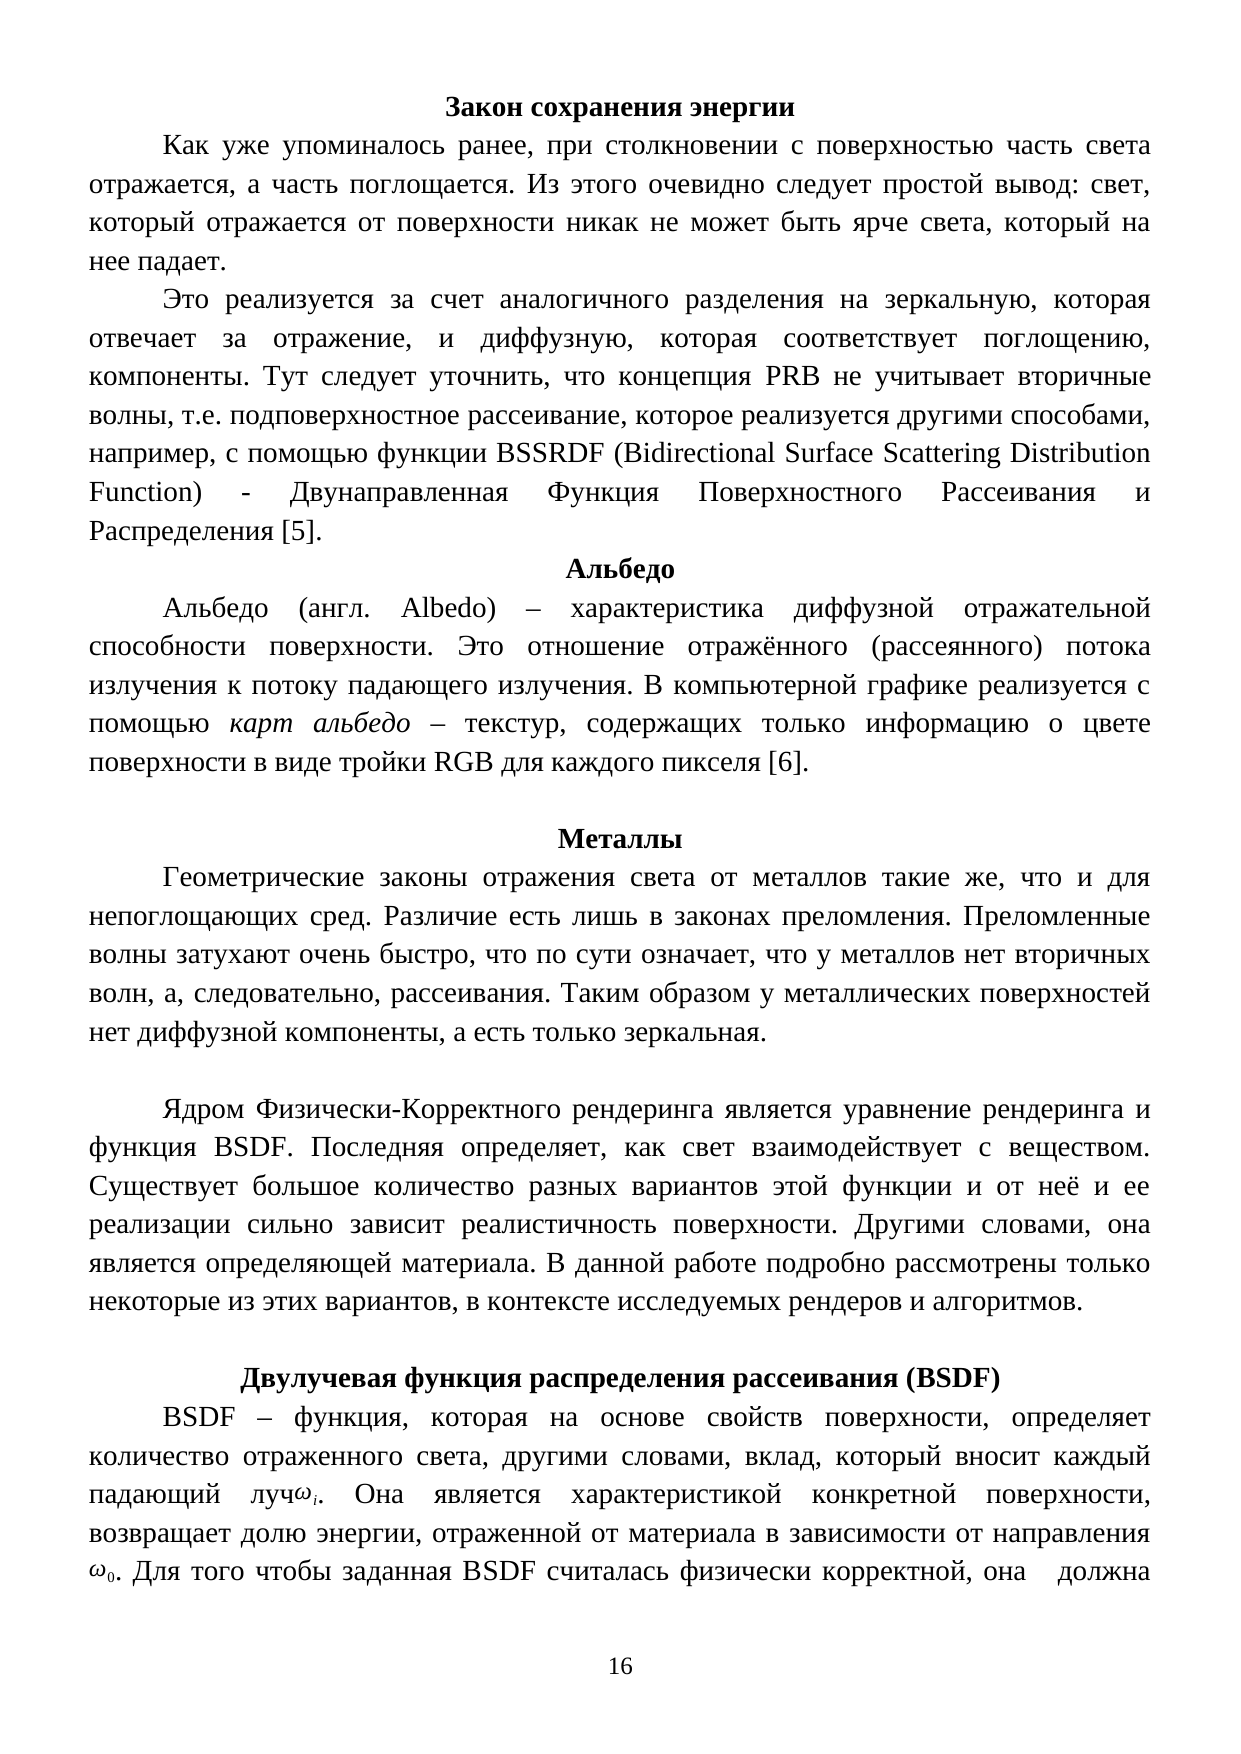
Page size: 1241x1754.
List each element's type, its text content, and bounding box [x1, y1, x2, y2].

text Как уже упоминалось ранее, при столкновении с поверхностью часть света отражается, а часть поглощается. Из этого очевидно следует простой вывод: свет, который отражается от поверхности никак не может быть ярче света, который на нее падает. [89, 127, 1152, 276]
list Это реализуется за счет аналогичного разделения на зеркальную, которая отвечает за отражение, и диффузную, которая соответствует поглощению, компоненты. Тут следует уточнить, что концепция PRB не учитывает вторичные волны, т.е. подповерхностное рассеивание, которое реализуется другими способами, например, с помощью функции BSSRDF (Bidirectional Surface Scattering Distribution Function) - Двунаправленная Функция Поверхностного Рассеивания и Распределения [5]. [89, 281, 1152, 546]
text Альбедо [89, 551, 1152, 585]
text Ядром Физически-Корректного рендеринга является уравнение рендеринга и функция BSDF. Последняя определяет, как свет взаимодействует с веществом. Существует большое количество разных вариантов этой функции и от неё и ее реализации сильно зависит реалистичность поверхности. Другими словами, она является определяющей материала. В данной работе подробно рассмотрены только некоторые из этих вариантов, в контексте исследуемых рендеров и алгоритмов. [89, 1091, 1152, 1317]
text Металлы [89, 821, 1152, 854]
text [89, 1399, 1152, 1588]
list Альбедо (англ. Albedo) – характеристика диффузной отражательной способности поверхности. Это отношение отражённого (рассеянного) потока излучения к потоку падающего излучения. В компьютерной графике реализуется с помощью карт альбедо – текстур, содержащих только информацию о цвете поверхности в виде тройки RGB для каждого пикселя [6]. [89, 590, 1152, 777]
text Двулучевая функция распределения рассеивания (BSDF) [89, 1361, 1152, 1394]
text Закон сохранения энергии [89, 89, 1152, 122]
text Геометрические законы отражения света от металлов такие же, что и для непоглощающих сред. Различие есть лишь в законах преломления. Преломленные волны затухают очень быстро, что по сути означает, что у металлов нет вторичных волн, а, следовательно, рассеивания. Таким образом у металлических поверхностей нет диффузной компоненты, а есть только зеркальная. [89, 859, 1152, 1047]
